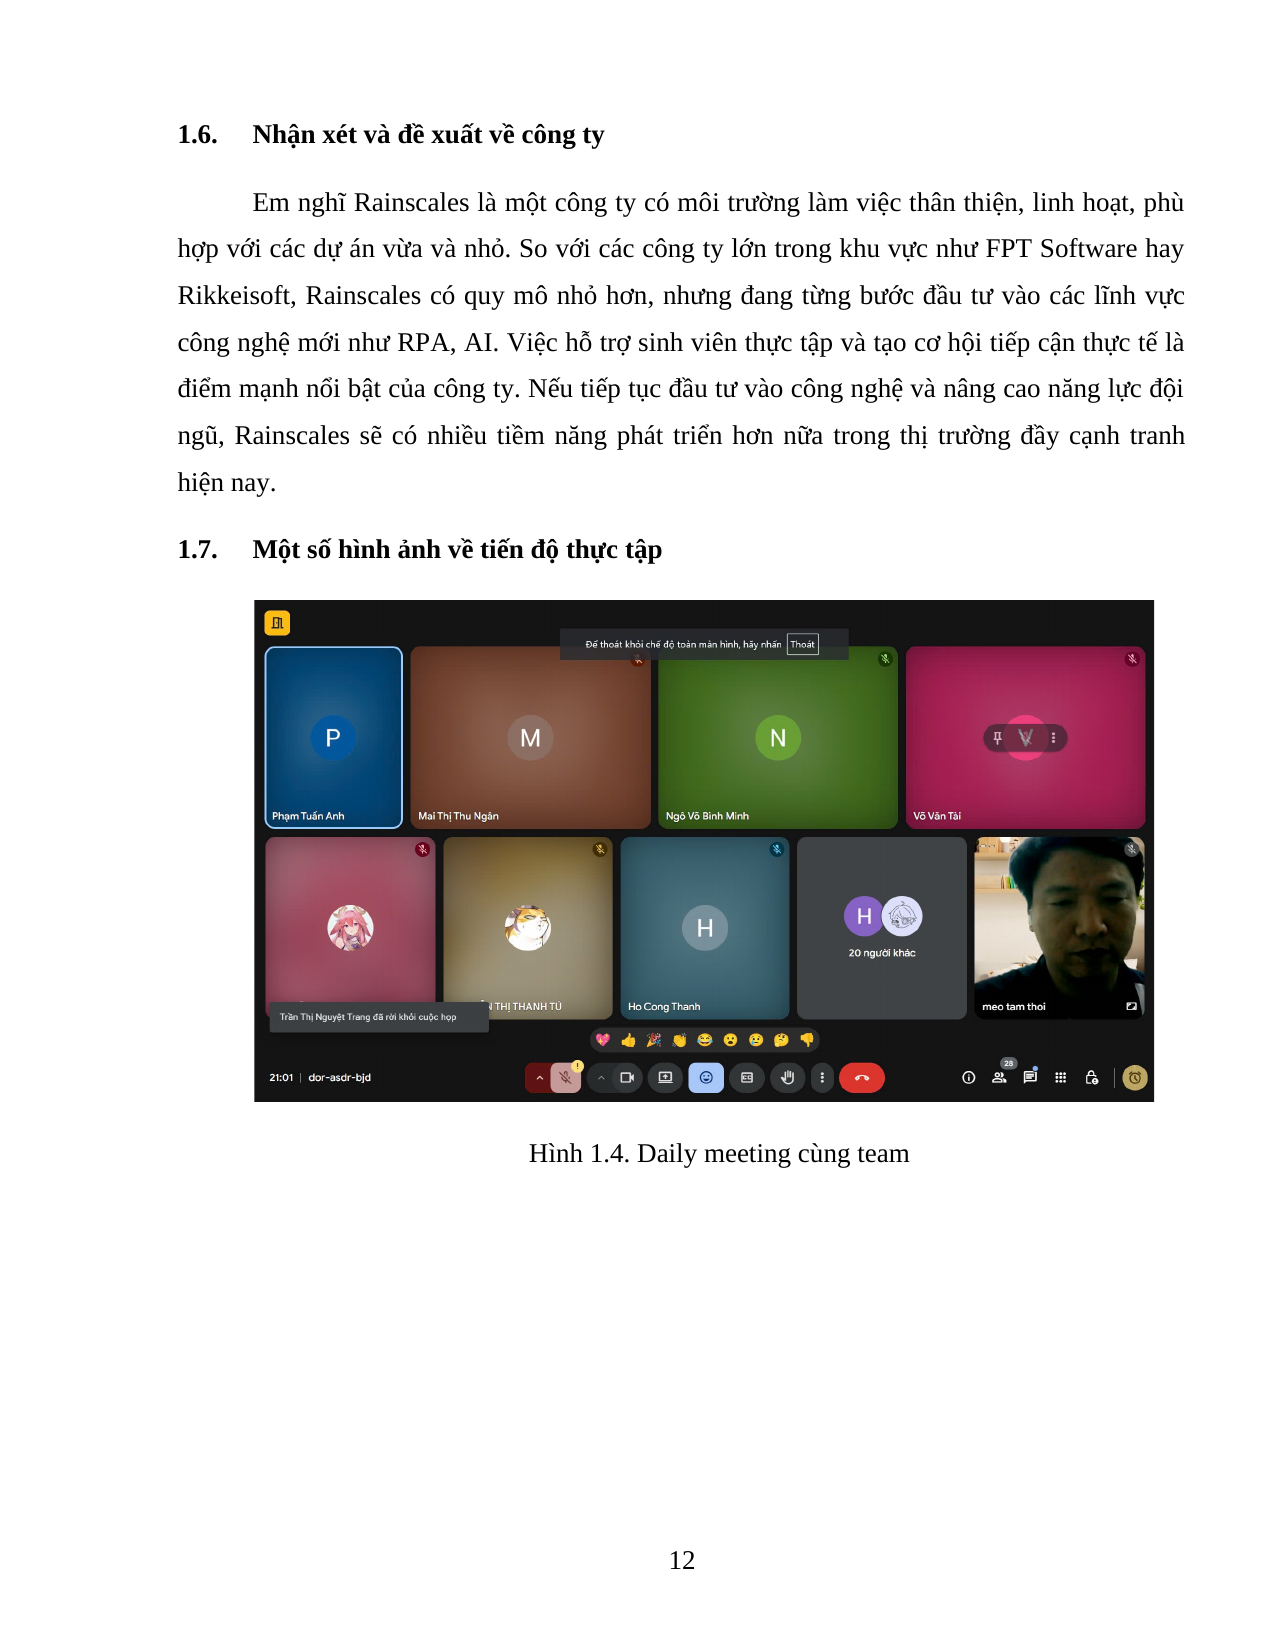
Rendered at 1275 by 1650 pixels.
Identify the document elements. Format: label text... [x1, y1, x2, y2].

text Em nghĩ Rainscales là một công ty có môi trường làm việc thân thiện, linh hoạt, phù hợp với các dự án vừa và nhỏ. So với các công ty lớn trong khu vực như FPT Software hay Rikkeisoft, Rainscales có quy mô nhỏ hơn, nhưng đang từng bước đầu tư vào các lĩnh vực công nghệ mới như RPA, AI. Việc hỗ trợ sinh viên thực tập và tạo cơ hội tiếp cận thực tế là điểm mạnh nổi bật của công ty. Nếu tiếp tục đầu tư vào công nghệ và nâng cao năng lực đội ngũ, Rainscales sẽ có nhiều tiềm năng phát triển hơn nữa trong thị trường đầy cạnh tranh hiện nay. [177, 186, 1186, 497]
list Một số hình ảnh về tiến độ thực tập [177, 533, 1186, 564]
list Nhận xét và đề xuất về công ty [177, 118, 1186, 149]
text Hình 1.4. Daily meeting cùng team [252, 1138, 1186, 1169]
picture [254, 600, 1155, 1102]
